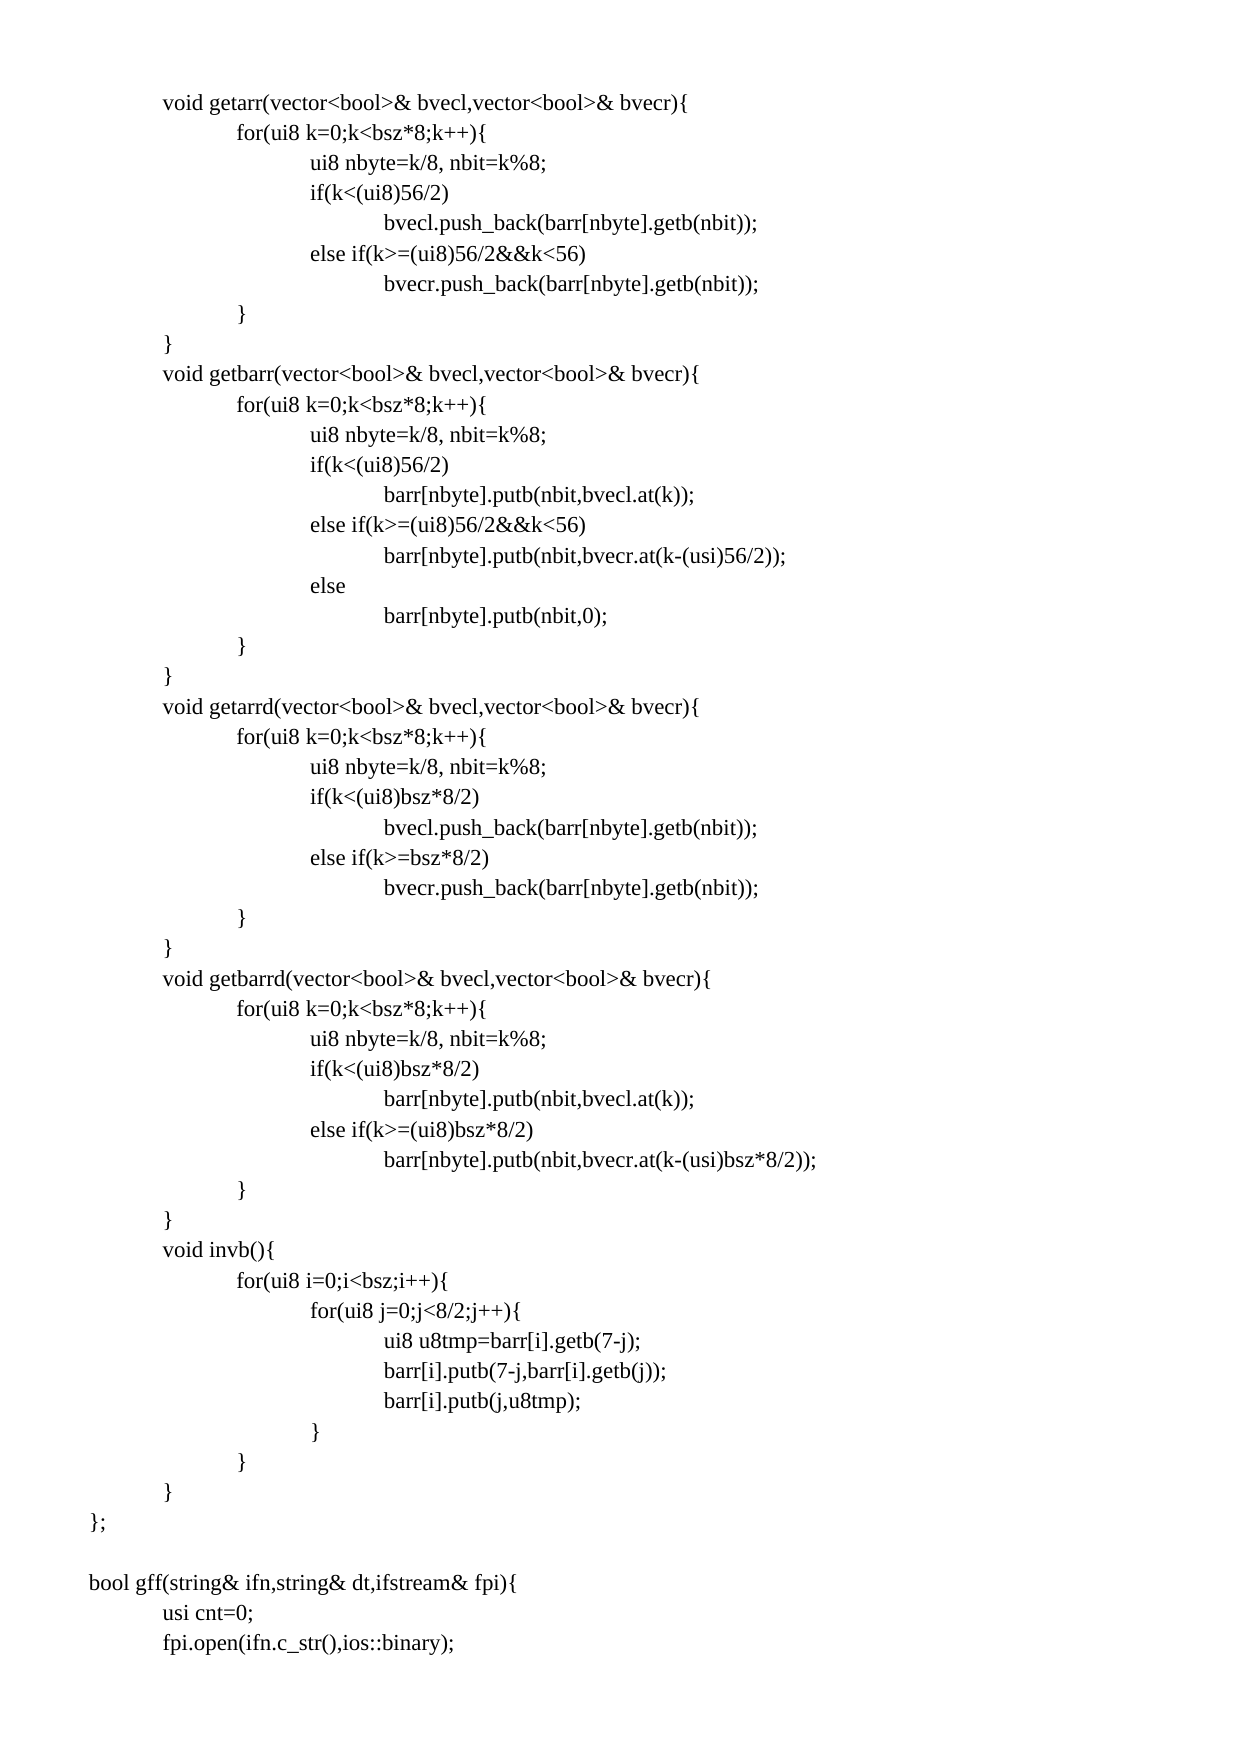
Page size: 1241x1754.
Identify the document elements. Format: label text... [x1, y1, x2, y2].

text } [89, 1176, 1152, 1202]
text for(ui8 k=0;k<bsz*8;k++){ [89, 995, 1152, 1021]
text } [89, 1418, 1152, 1444]
text } [89, 300, 1152, 326]
text for(ui8 i=0;i<bsz;i++){ [89, 1267, 1152, 1293]
text ui8 nbyte=k/8, nbit=k%8; [89, 149, 1152, 175]
text if(k<(ui8)bsz*8/2) [89, 1055, 1152, 1082]
text void getbarrd(vector<bool>& bvecl,vector<bool>& bvecr){ [89, 965, 1152, 991]
text ui8 u8tmp=barr[i].getb(7-j); [89, 1327, 1152, 1353]
text for(ui8 k=0;k<bsz*8;k++){ [89, 119, 1152, 145]
text bvecr.push_back(barr[nbyte].getb(nbit)); [89, 270, 1152, 296]
text else if(k>=(ui8)56/2&&k<56) [89, 240, 1152, 266]
text } [89, 1478, 1152, 1504]
text bvecr.push_back(barr[nbyte].getb(nbit)); [89, 874, 1152, 900]
text barr[nbyte].putb(nbit,bvecr.at(k-(usi)56/2)); [89, 542, 1152, 568]
text if(k<(ui8)bsz*8/2) [89, 783, 1152, 810]
text } [89, 1448, 1152, 1474]
text }; [89, 1508, 1152, 1535]
text void getarrd(vector<bool>& bvecl,vector<bool>& bvecr){ [89, 693, 1152, 719]
text if(k<(ui8)56/2) [89, 451, 1152, 477]
text for(ui8 k=0;k<bsz*8;k++){ [89, 723, 1152, 749]
text if(k<(ui8)56/2) [89, 179, 1152, 206]
text usi cnt=0; [89, 1599, 1152, 1625]
text barr[nbyte].putb(nbit,bvecr.at(k-(usi)bsz*8/2)); [89, 1146, 1152, 1172]
text bool gff(string& ifn,string& dt,ifstream& fpi){ [89, 1569, 1152, 1595]
text else if(k>=(ui8)56/2&&k<56) [89, 512, 1152, 538]
text else if(k>=bsz*8/2) [89, 844, 1152, 870]
text for(ui8 j=0;j<8/2;j++){ [89, 1297, 1152, 1323]
text barr[nbyte].putb(nbit,bvecl.at(k)); [89, 1086, 1152, 1112]
text ui8 nbyte=k/8, nbit=k%8; [89, 421, 1152, 447]
text ui8 nbyte=k/8, nbit=k%8; [89, 1025, 1152, 1051]
text } [89, 663, 1152, 689]
text else [89, 572, 1152, 598]
text void getarr(vector<bool>& bvecl,vector<bool>& bvecr){ [89, 89, 1152, 115]
text bvecl.push_back(barr[nbyte].getb(nbit)); [89, 209, 1152, 236]
text barr[i].putb(7-j,barr[i].getb(j)); [89, 1357, 1152, 1384]
text ui8 nbyte=k/8, nbit=k%8; [89, 753, 1152, 779]
text barr[nbyte].putb(nbit,0); [89, 602, 1152, 628]
text } [89, 934, 1152, 961]
text } [89, 904, 1152, 931]
text } [89, 1206, 1152, 1233]
text barr[i].putb(j,u8tmp); [89, 1388, 1152, 1414]
text for(ui8 k=0;k<bsz*8;k++){ [89, 391, 1152, 417]
text } [89, 330, 1152, 357]
text barr[nbyte].putb(nbit,bvecl.at(k)); [89, 481, 1152, 508]
text bvecl.push_back(barr[nbyte].getb(nbit)); [89, 814, 1152, 840]
text void invb(){ [89, 1237, 1152, 1263]
text void getbarr(vector<bool>& bvecl,vector<bool>& bvecr){ [89, 361, 1152, 387]
text else if(k>=(ui8)bsz*8/2) [89, 1116, 1152, 1142]
text } [89, 632, 1152, 659]
text fpi.open(ifn.c_str(),ios::binary); [89, 1629, 1152, 1656]
